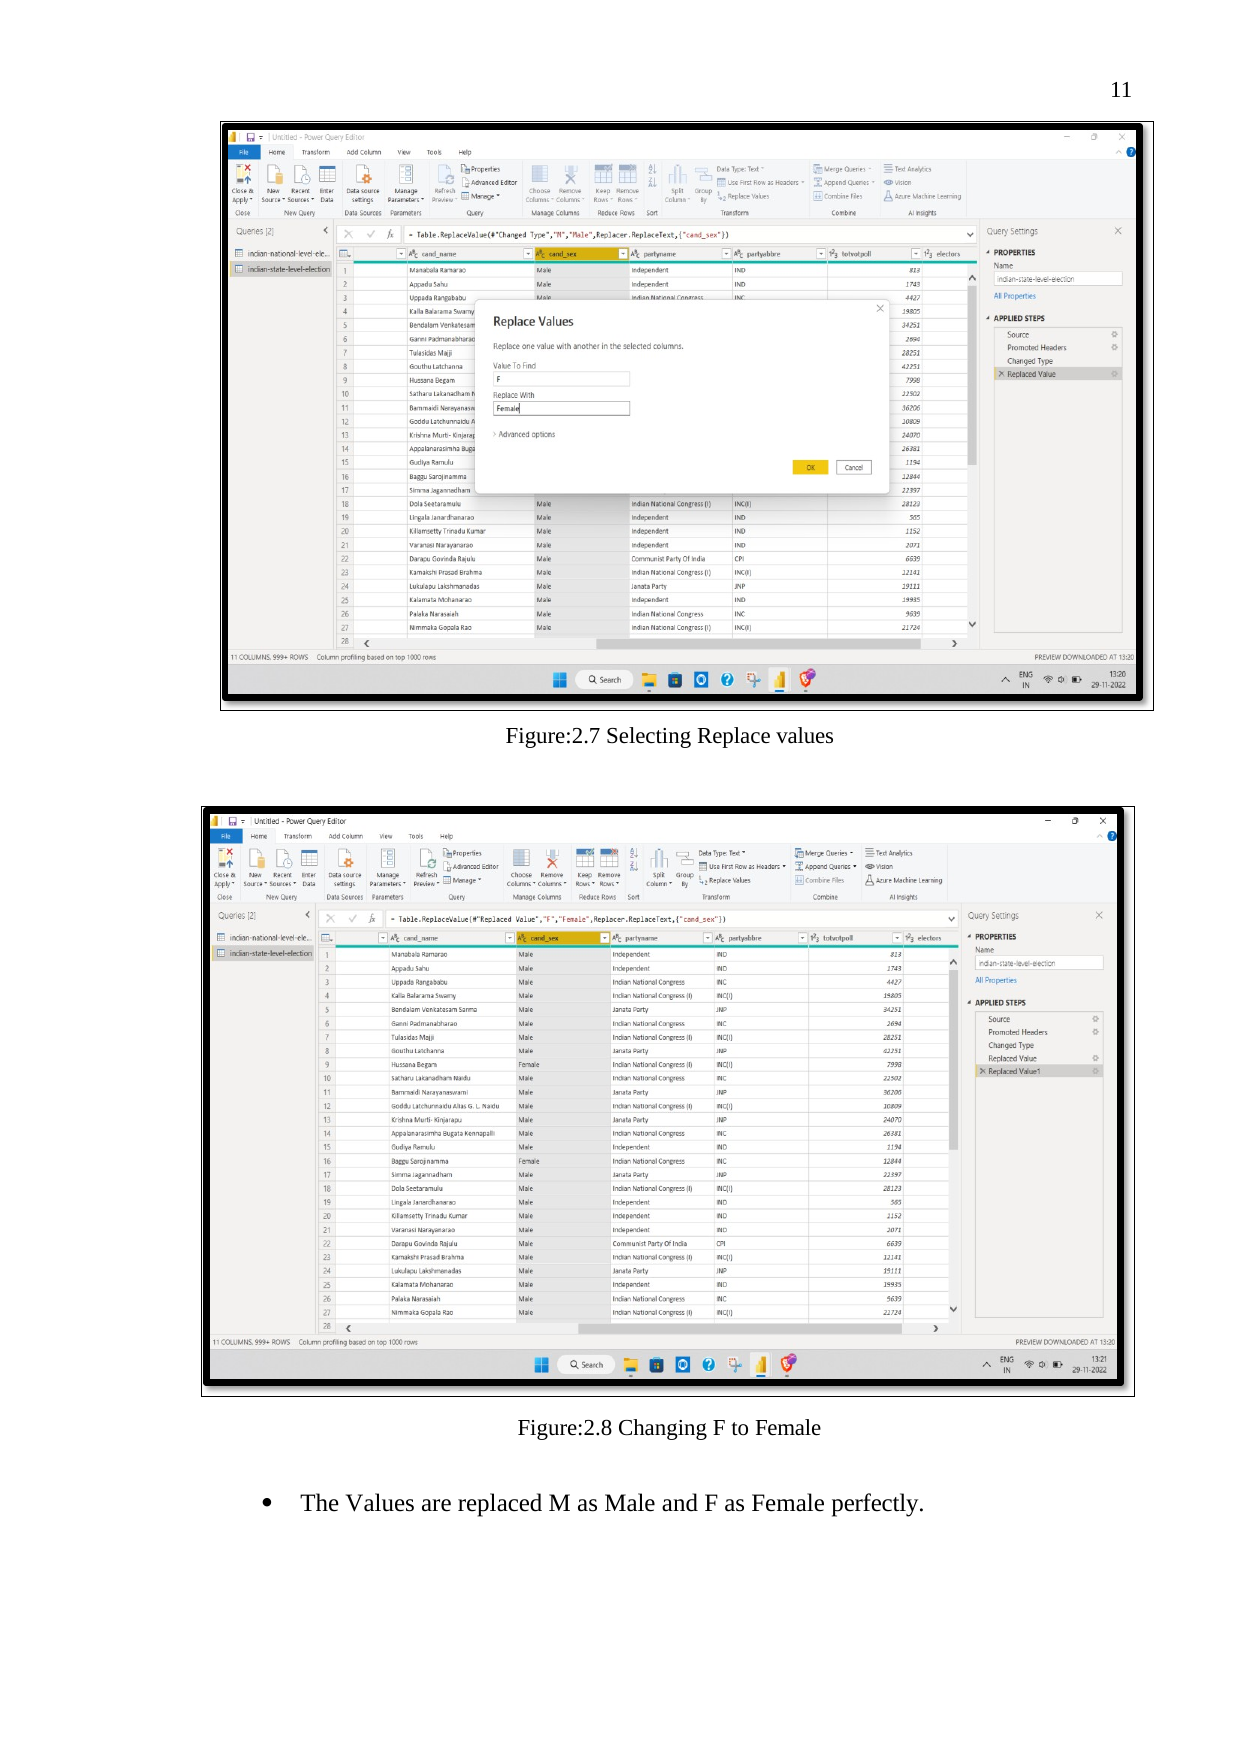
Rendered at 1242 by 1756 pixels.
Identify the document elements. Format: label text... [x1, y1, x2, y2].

picture [1123, 807, 1134, 821]
picture [202, 807, 517, 1396]
text Figure:2.7 Selecting Replace values [505, 722, 1153, 749]
picture [221, 122, 1153, 710]
text Figure:2.8 Changing F to Female [517, 821, 1153, 1441]
picture [210, 814, 1117, 1379]
list The Values are replaced M as Male and F as Female perfectly. [263, 1488, 1153, 1517]
